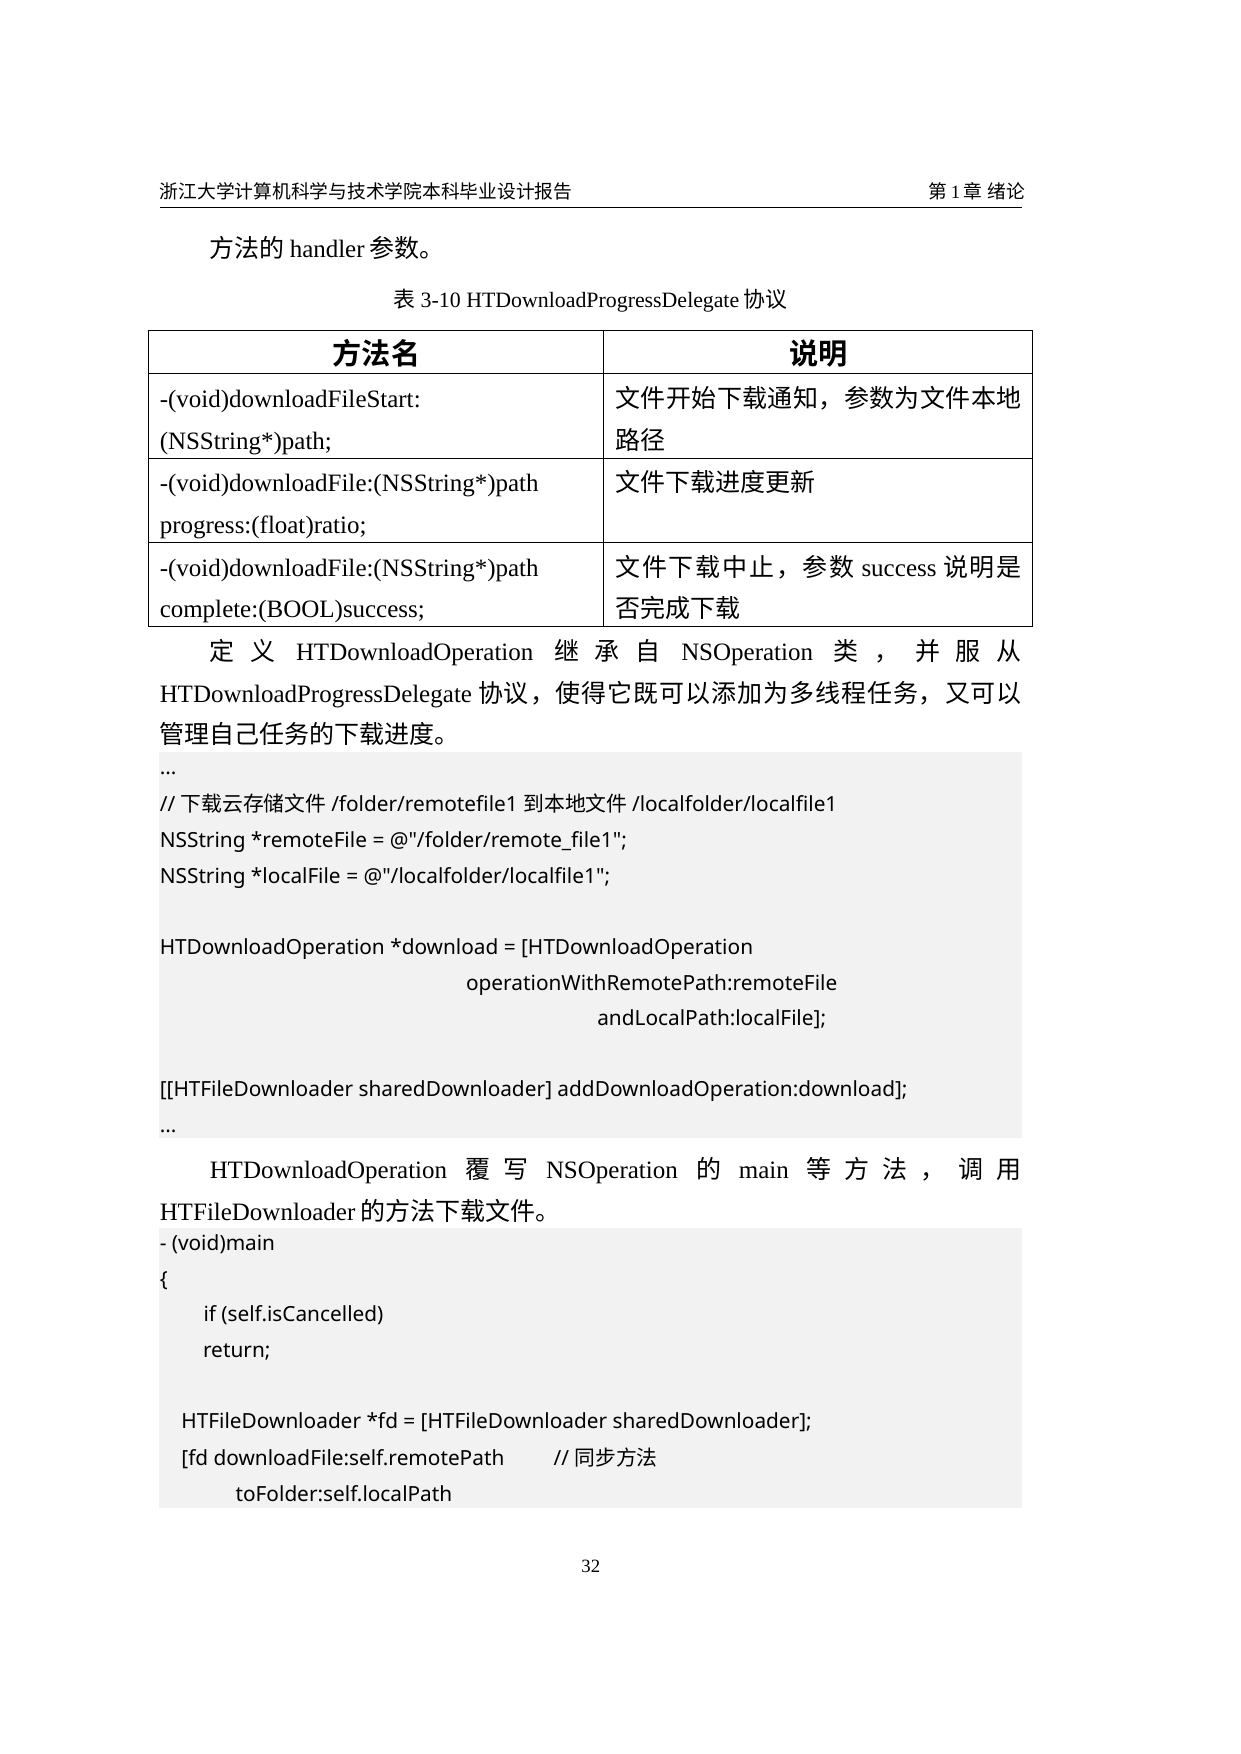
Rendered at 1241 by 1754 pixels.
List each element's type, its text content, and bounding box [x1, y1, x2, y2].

text NSString *remoteFile = @"/folder/remote_file1"; [159, 826, 1022, 854]
text [fd downloadFile:self.remotePath // 同步方法 [159, 1442, 1022, 1472]
text toFolder:self.localPath [159, 1479, 1022, 1508]
text 方法的handler参数。 [159, 224, 1022, 266]
table_cell 文件下载进度更新 [604, 459, 1032, 542]
table_header 说明 [604, 331, 1032, 373]
text // 下载云存储文件 /folder/remotefile1 到本地文件 /localfolder/localfile1 [159, 788, 1022, 818]
text ... [159, 752, 1022, 781]
table_cell -(void)downloadFile:(NSString*)path complete:(BOOL)success; [149, 543, 603, 626]
table_header 方法名 [149, 331, 603, 373]
text HTDownloadOperation *download = [HTDownloadOperation [159, 932, 1022, 961]
table_cell 文件开始下载通知，参数为文件本地路径 [604, 374, 1032, 457]
text HTFileDownloader *fd = [HTFileDownloader sharedDownloader]; [159, 1406, 1022, 1434]
text ... [159, 1110, 1022, 1138]
text if (self.isCancelled) [159, 1299, 1022, 1328]
text andLocalPath:localFile]; [159, 1003, 1022, 1032]
text operationWithRemotePath:remoteFile [159, 968, 1022, 996]
text 定义HTDownloadOperation继承自NSOperation类，并服从HTDownloadProgressDelegate协议，使得它既可以添加为多线程任务，又可以管理自己任务的下载进度。 [159, 627, 1022, 752]
table_cell -(void)downloadFile:(NSString*)path progress:(float)ratio; [149, 459, 603, 542]
table_cell -(void)downloadFileStart:(NSString*)path; [149, 374, 603, 457]
text HTDownloadOperation覆写NSOperation的main等方法，调用HTFileDownloader的方法下载文件。 [159, 1145, 1022, 1228]
text NSString *localFile = @"/localfolder/localfile1"; [159, 861, 1022, 889]
text return; [159, 1335, 1022, 1363]
text { [159, 1264, 1022, 1292]
text [[HTFileDownloader sharedDownloader] addDownloadOperation:download]; [159, 1074, 1022, 1103]
table_cell 文件下载中止，参数success说明是否完成下载 [604, 543, 1032, 626]
text - (void)main [159, 1228, 1022, 1257]
